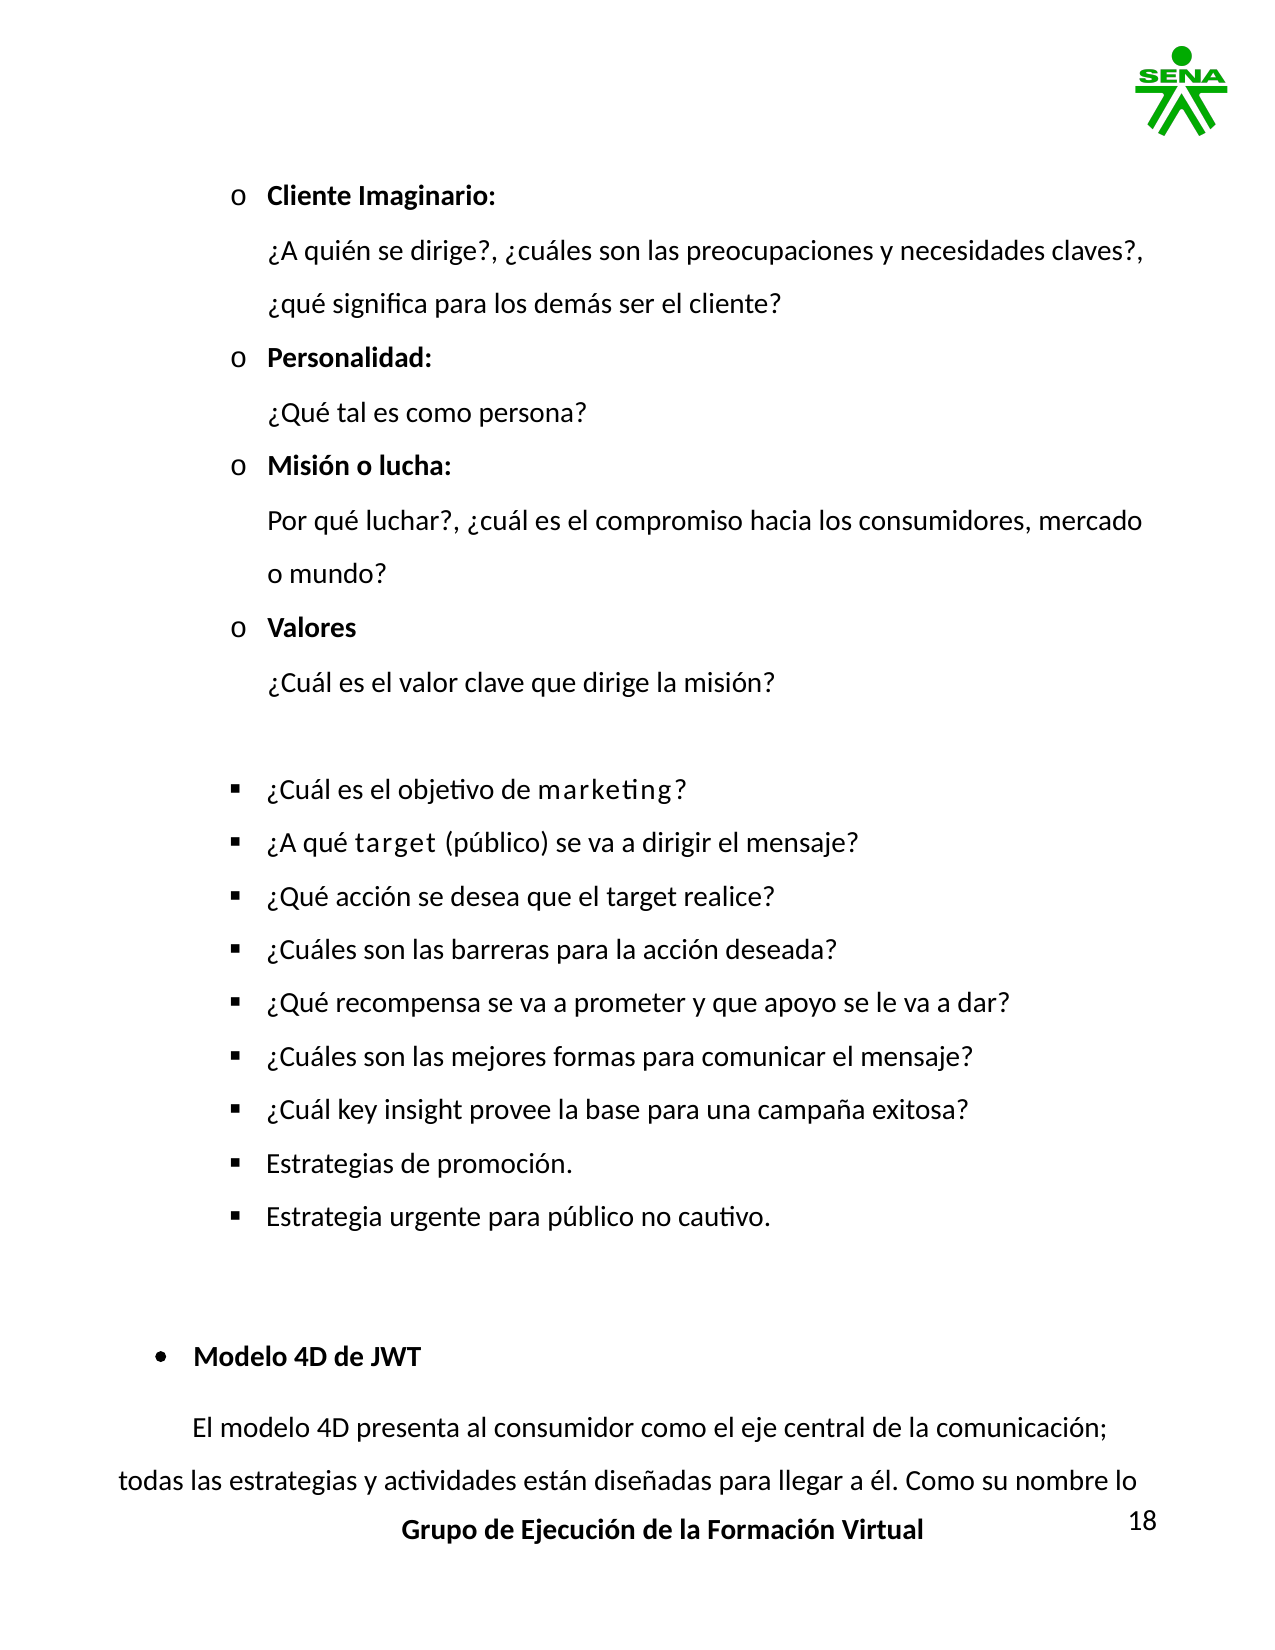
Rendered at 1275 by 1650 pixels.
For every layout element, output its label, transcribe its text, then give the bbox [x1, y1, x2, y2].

list Cliente Imaginario: ¿A quién se dirige?, ¿cuáles son las preocupaciones y necesidades claves?, ¿qué significa para los demás ser el cliente? [229, 177, 1157, 321]
list Personalidad: ¿Qué tal es como persona? [229, 339, 1157, 429]
list ¿A qué target (público) se va a dirigir el mensaje? [228, 824, 1157, 860]
list ¿Cuáles son las mejores formas para comunicar el mensaje? [228, 1038, 1157, 1074]
list ¿Cuál key insight provee la base para una campaña exitosa? [228, 1091, 1157, 1127]
list ¿Qué acción se desea que el target realice? [228, 878, 1157, 913]
list Misión o lucha: Por qué luchar?, ¿cuál es el compromiso hacia los consumidores, mercado o mundo? [229, 447, 1157, 591]
list Estrategias de promoción. [228, 1145, 1157, 1181]
list Valores ¿Cuál es el valor clave que dirige la misión? [229, 609, 1157, 699]
picture [1135, 46, 1228, 136]
list Estrategia urgente para público no cautivo. [228, 1198, 1157, 1234]
list Modelo 4D de JWT [156, 1338, 1157, 1374]
list ¿Cuáles son las barreras para la acción deseada? [228, 931, 1157, 967]
list ¿Qué recompensa se va a prometer y que apoyo se le va a dar? [228, 984, 1157, 1020]
list ¿Cuál es el objetivo de marketing? [228, 771, 1157, 806]
